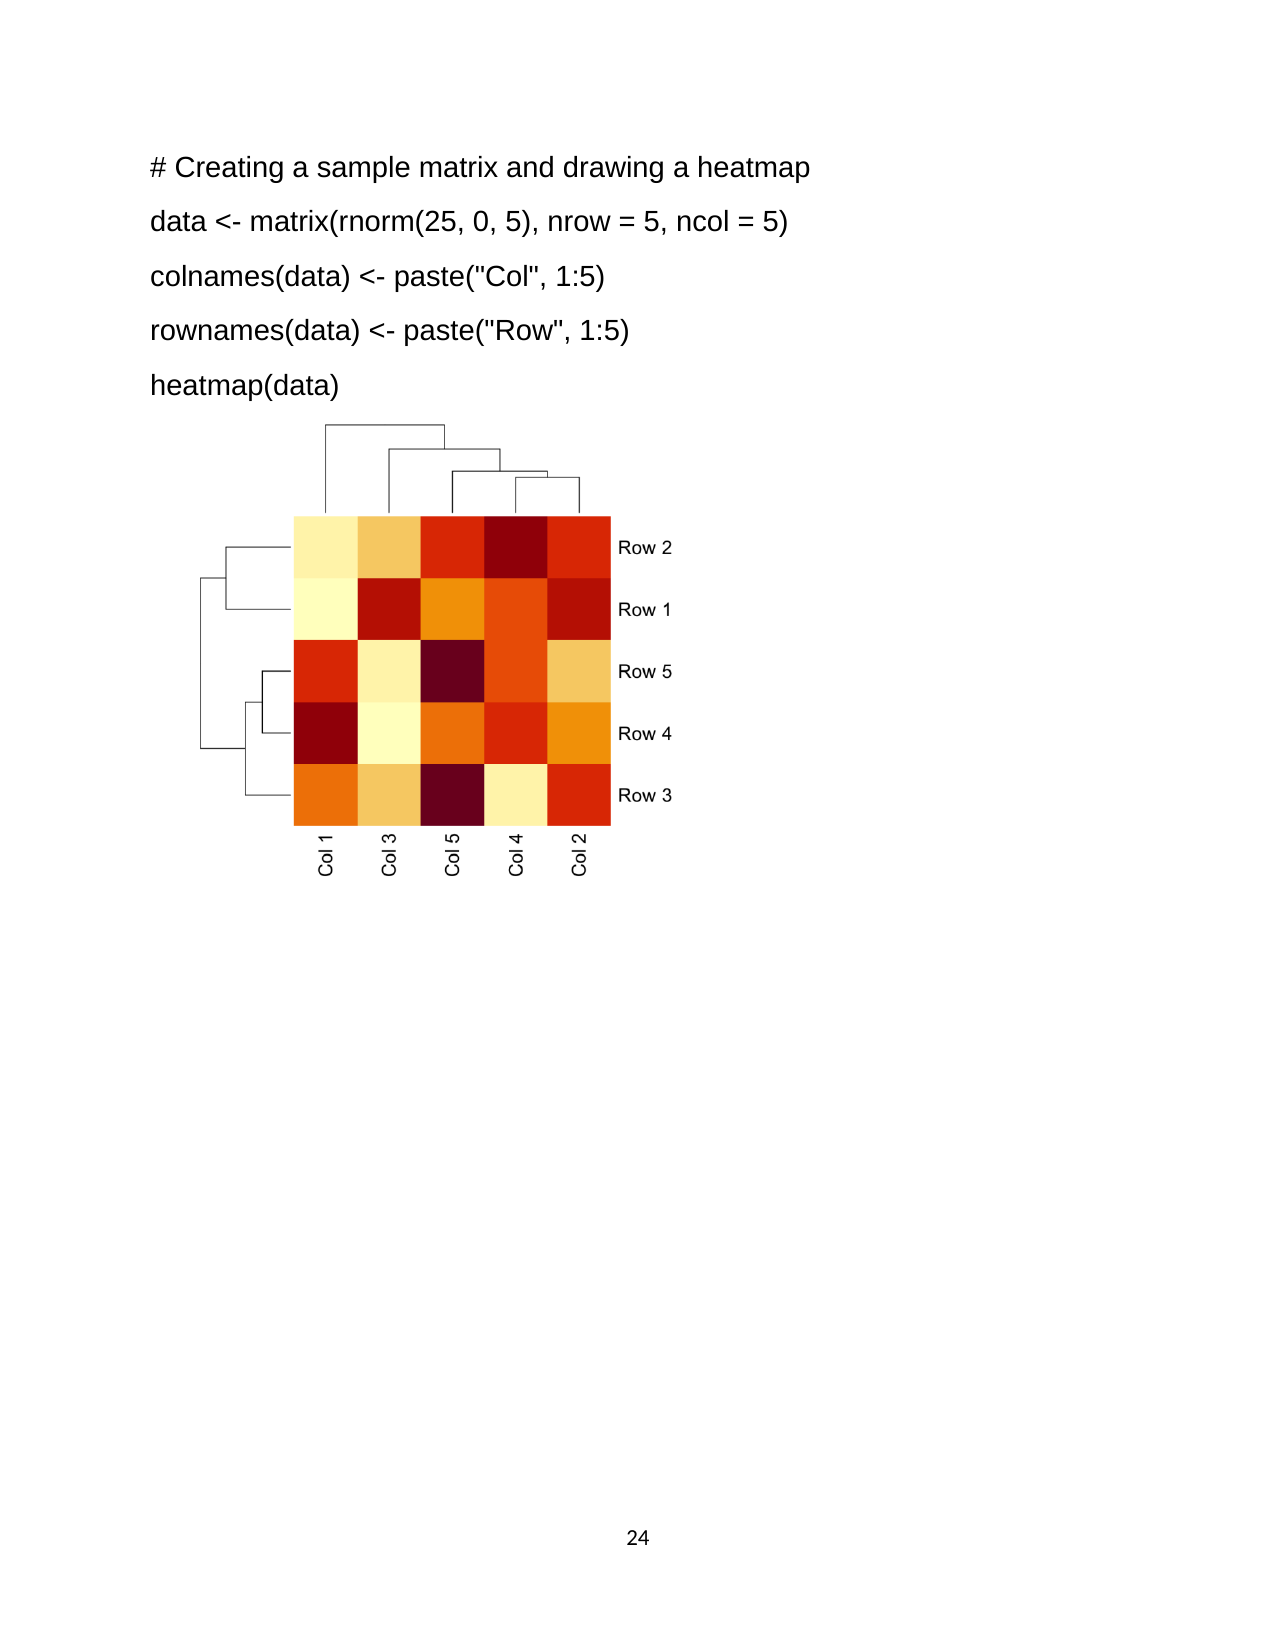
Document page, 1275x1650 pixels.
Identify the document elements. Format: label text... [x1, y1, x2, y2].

text heatmap(data) [150, 367, 1125, 401]
text # Creating a sample matrix and drawing a heatmap [150, 150, 1125, 183]
picture [150, 421, 711, 895]
text data <- matrix(rnorm(25, 0, 5), nrow = 5, ncol = 5) [150, 204, 1125, 238]
text colnames(data) <- paste("Col", 1:5) [150, 259, 1125, 292]
text rownames(data) <- paste("Row", 1:5) [150, 313, 1125, 347]
